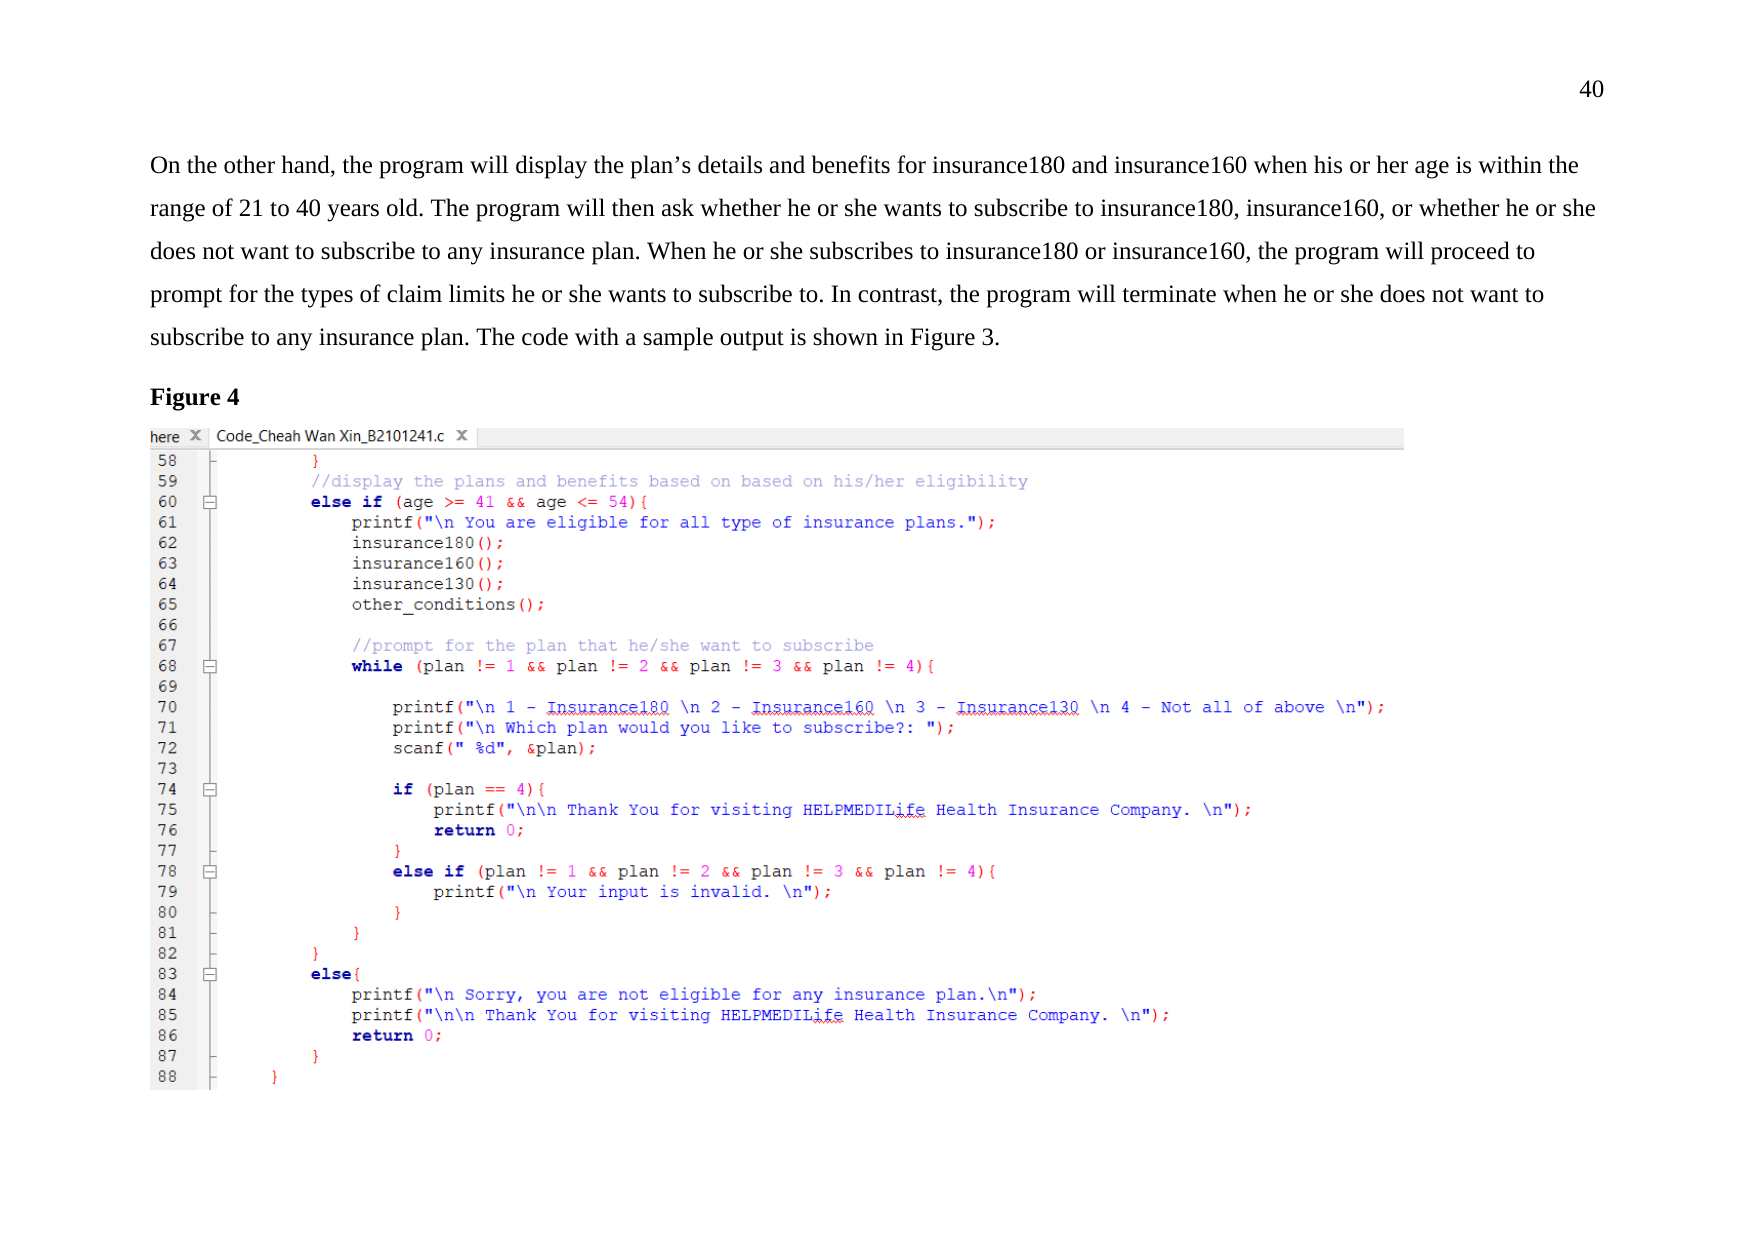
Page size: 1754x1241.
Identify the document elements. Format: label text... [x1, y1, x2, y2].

picture [150, 428, 1404, 1090]
text On the other hand, the program will display the plan’s details and benefits for insurance180 and insurance160 when his or her age is within the range of 21 to 40 years old. The program will then ask whether he or she wants to subscribe to insurance180, insurance160, or whether he or she does not want to subscribe to any insurance plan. When he or she subscribes to insurance180 or insurance160, the program will proceed to prompt for the types of claim limits he or she wants to subscribe to. In contrast, the program will terminate when he or she does not want to subscribe to any insurance plan. The code with a sample output is shown in Figure 3. [150, 150, 1604, 351]
text Figure 4 [150, 382, 1604, 411]
